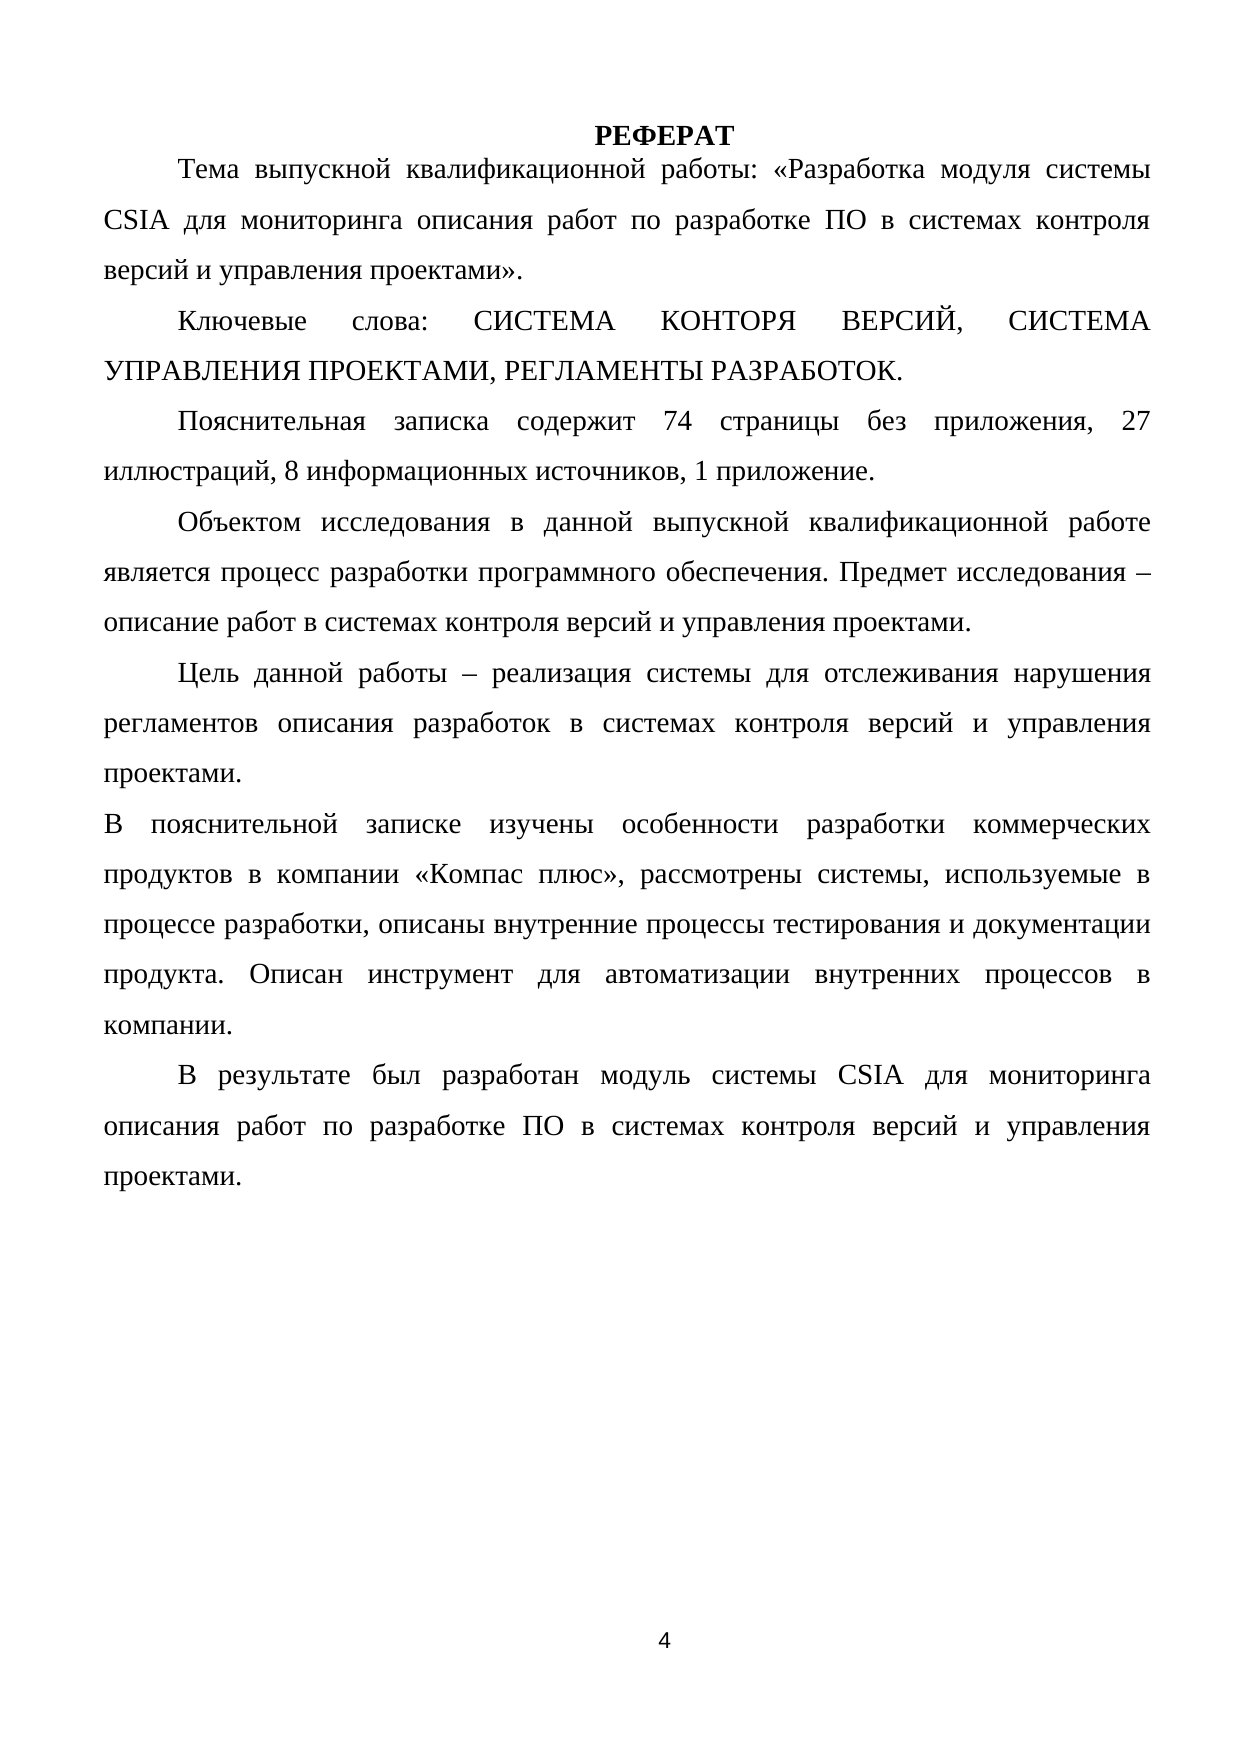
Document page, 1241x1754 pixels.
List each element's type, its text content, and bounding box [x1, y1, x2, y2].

text Цель данной работы – реализация системы для отслеживания нарушения регламентов описания разработок в системах контроля версий и управления проектами. [103, 655, 1152, 789]
text В результате был разработан модуль системы CSIA для мониторинга описания работ по разработке ПО в системах контроля версий и управления проектами. [103, 1057, 1152, 1191]
text Реферат [103, 118, 1152, 152]
text Пояснительная записка содержит 74 страницы без приложения, 27 иллюстраций, 8 информационных источников, 1 приложение. [103, 403, 1152, 487]
text В пояснительной записке изучены особенности разработки коммерческих продуктов в компании «Компас плюс», рассмотрены системы, используемые в процессе разработки, описаны внутренние процессы тестирования и документации продукта. Описан инструмент для автоматизации внутренних процессов в компании. [103, 806, 1152, 1041]
text Объектом исследования в данной выпускной квалификационной работе является процесс разработки программного обеспечения. Предмет исследования – описание работ в системах контроля версий и управления проектами. [103, 504, 1152, 638]
text Ключевые слова: СИСТЕМА КОНТОРЯ ВЕРСИЙ, СИСТЕМА УПРАВЛЕНИЯ ПРОЕКТАМИ, РЕГЛАМЕНТЫ РАЗРАБОТОК. [103, 303, 1152, 386]
text Тема выпускной квалификационной работы: «Разработка модуля системы CSIA для мониторинга описания работ по разработке ПО в системах контроля версий и управления проектами». [103, 152, 1152, 286]
